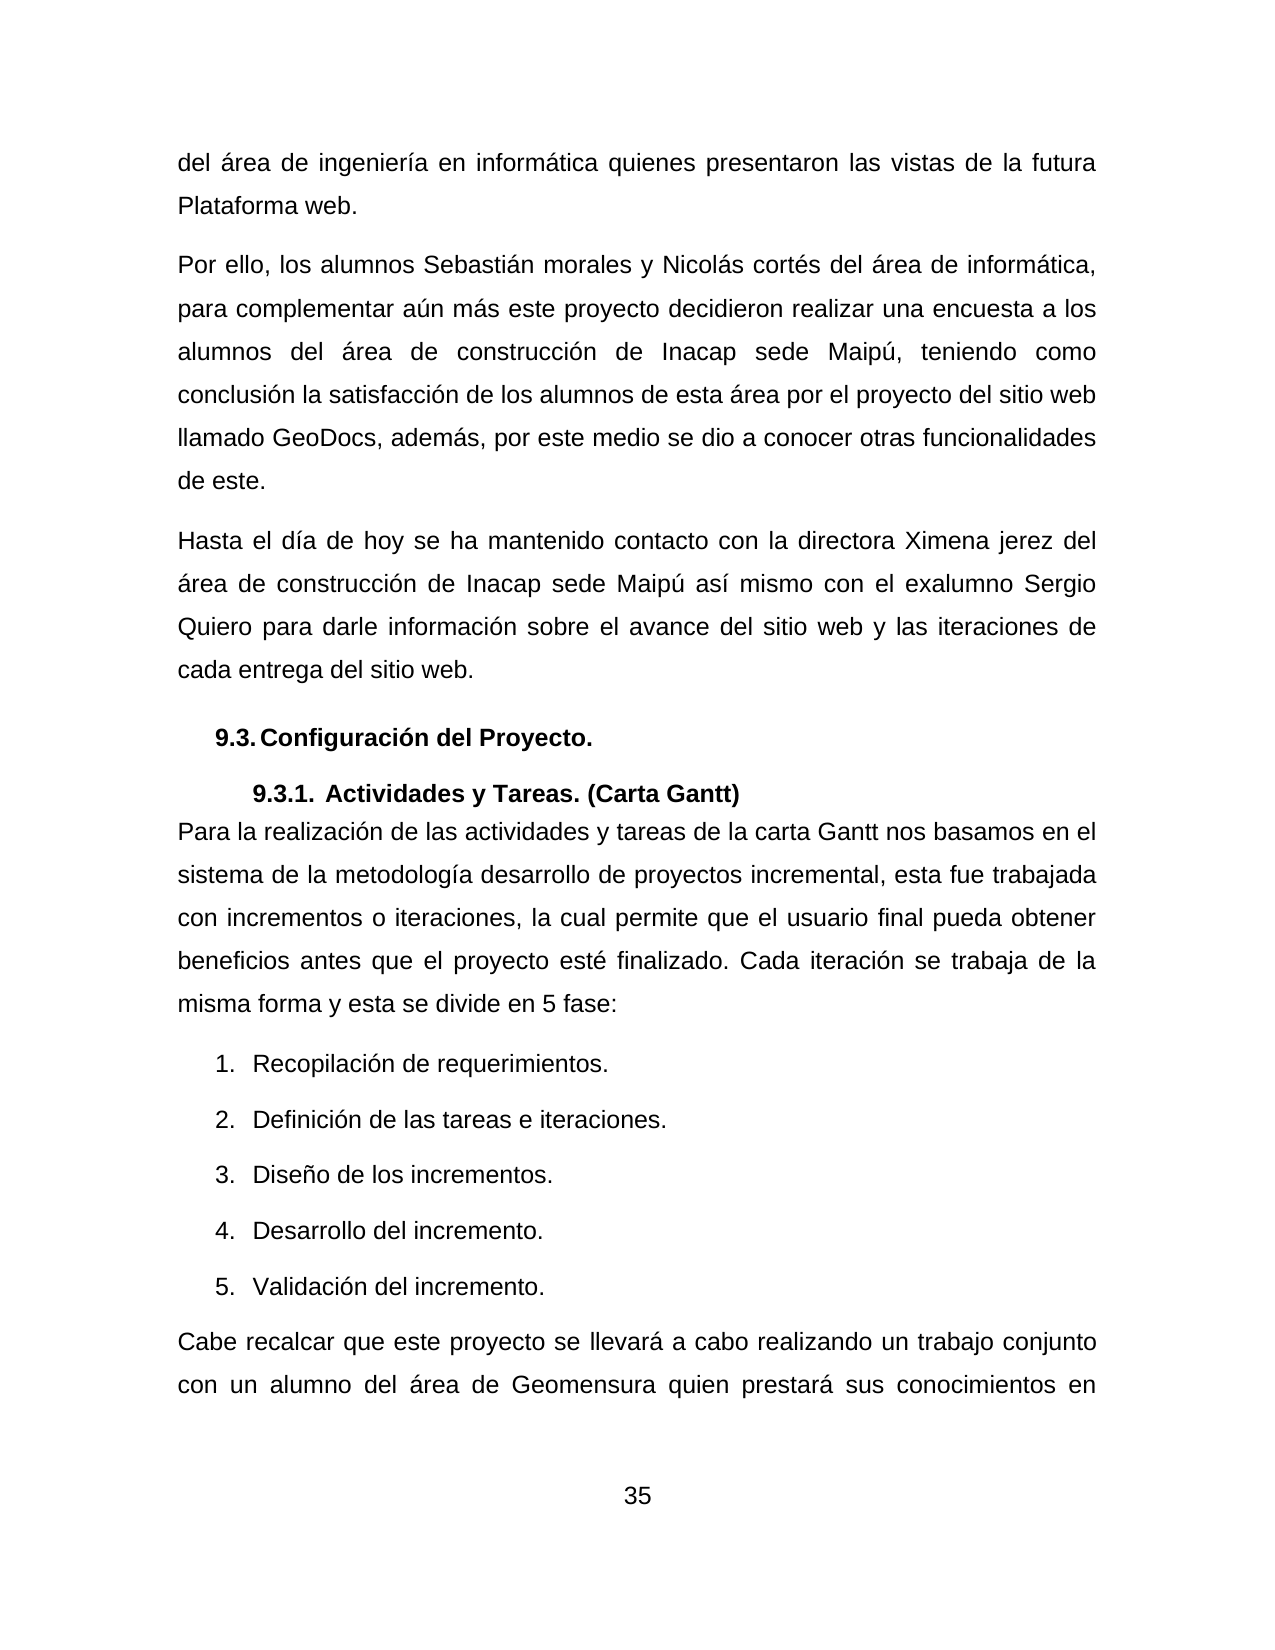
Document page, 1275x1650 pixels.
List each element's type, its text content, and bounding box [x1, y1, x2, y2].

list Diseño de los incrementos. [215, 1160, 1098, 1189]
list Validación del incremento. [215, 1272, 1098, 1300]
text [177, 1327, 1098, 1399]
list Definición de las tareas e iteraciones. [215, 1105, 1098, 1133]
list Desarrollo del incremento. [215, 1216, 1098, 1245]
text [177, 148, 1098, 219]
text Hasta el día de hoy se ha mantenido contacto con la directora Ximena jerez del área de construcción de Inacap sede Maipú así mismo con el exalumno Sergio Quiero para darle información sobre el avance del sitio web y las iteraciones de cada entrega del sitio web. [177, 526, 1098, 684]
list Recopilación de requerimientos. [215, 1049, 1098, 1078]
subtitle Actividades y Tareas. (Carta Gantt) [252, 779, 1098, 808]
text Para la realización de las actividades y tareas de la carta Gantt nos basamos en el sistema de la metodología desarrollo de proyectos incremental, esta fue trabajada con incrementos o iteraciones, la cual permite que el usuario final pueda obtener beneficios antes que el proyecto esté finalizado. Cada iteración se trabaja de la misma forma y esta se divide en 5 fase: [177, 817, 1098, 1018]
subtitle Configuración del Proyecto. [215, 723, 1098, 752]
text Por ello, los alumnos Sebastián morales y Nicolás cortés del área de informática, para complementar aún más este proyecto decidieron realizar una encuesta a los alumnos del área de construcción de Inacap sede Maipú, teniendo como conclusión la satisfacción de los alumnos de esta área por el proyecto del sitio web llamado GeoDocs, además, por este medio se dio a conocer otras funcionalidades de este. [177, 251, 1098, 495]
